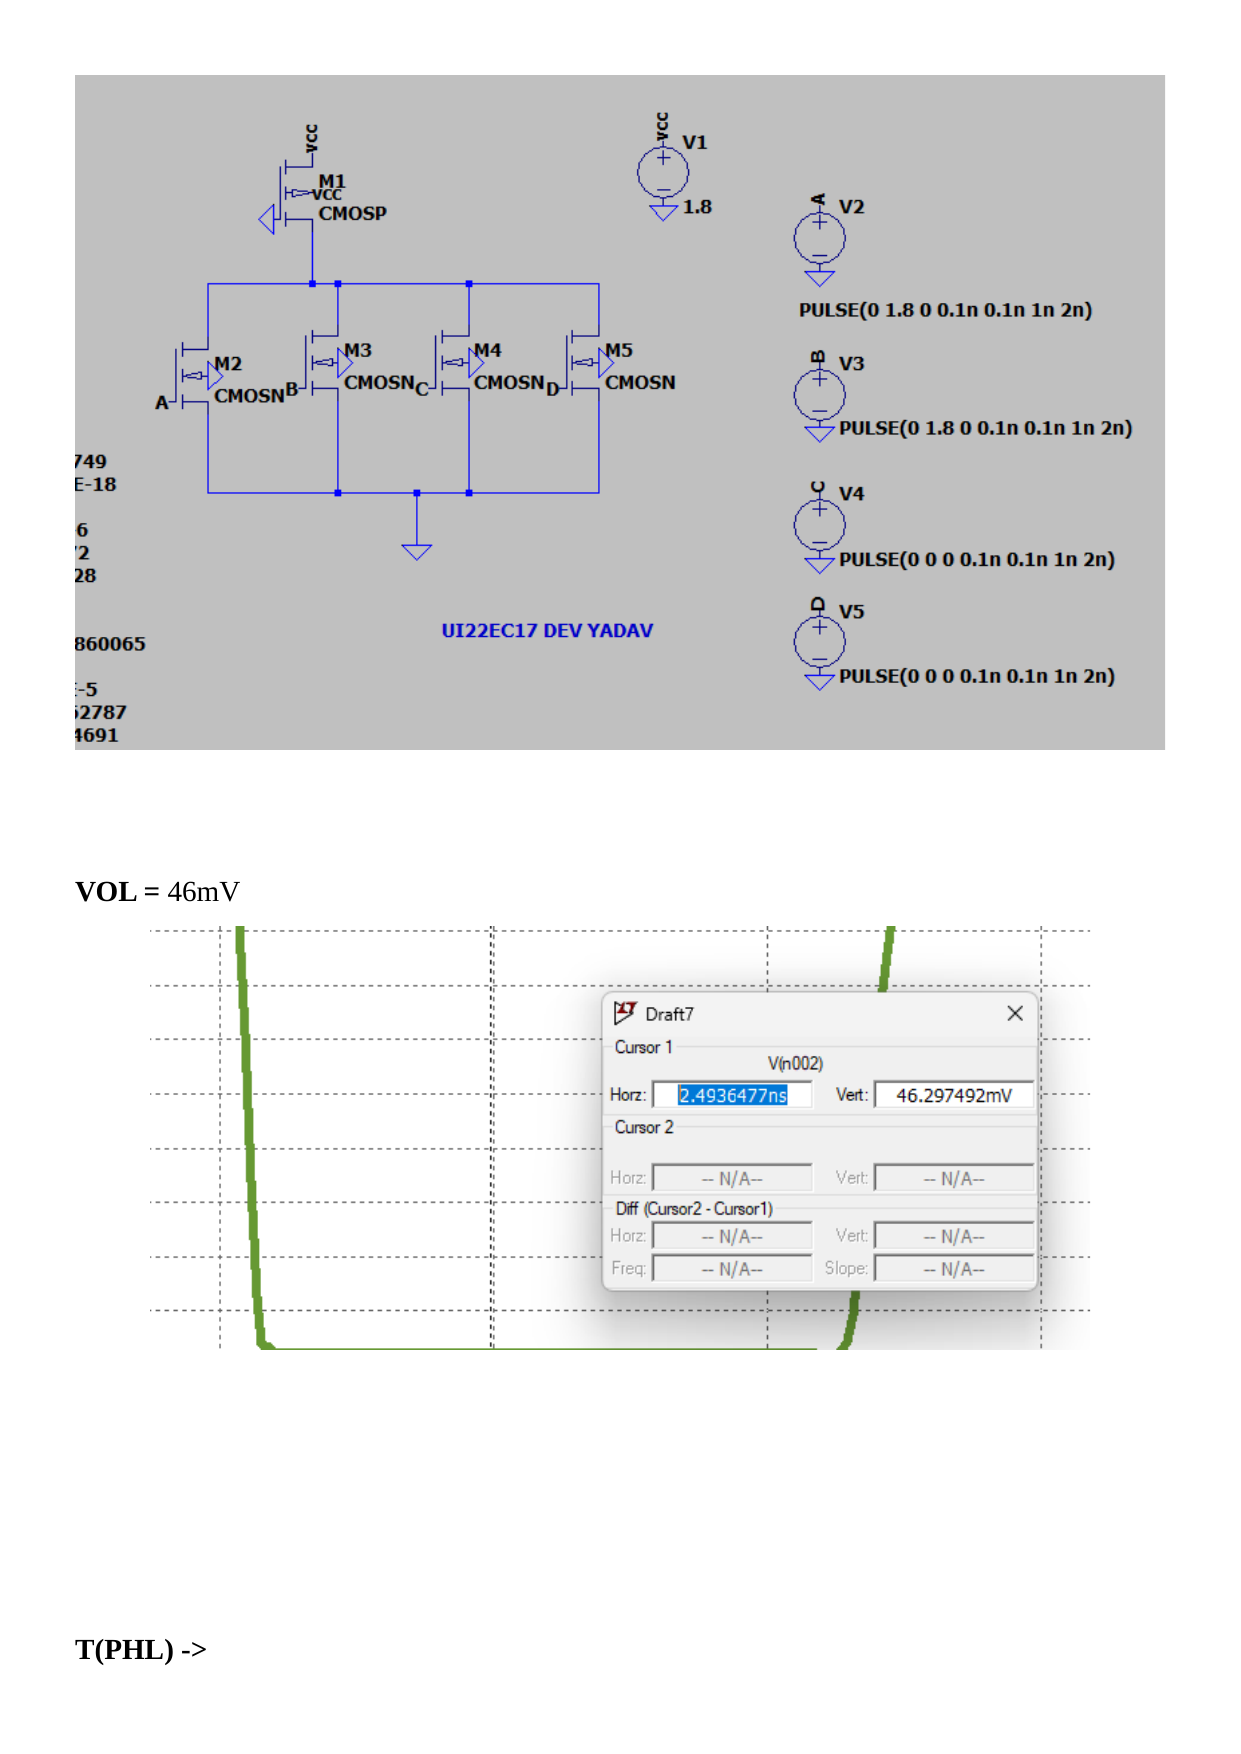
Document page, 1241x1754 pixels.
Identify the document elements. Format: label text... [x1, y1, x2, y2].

picture [75, 75, 1166, 750]
text T(PHL) -> [75, 1632, 1165, 1666]
text VOL = 46mV [75, 874, 1165, 907]
picture [150, 926, 1091, 1350]
